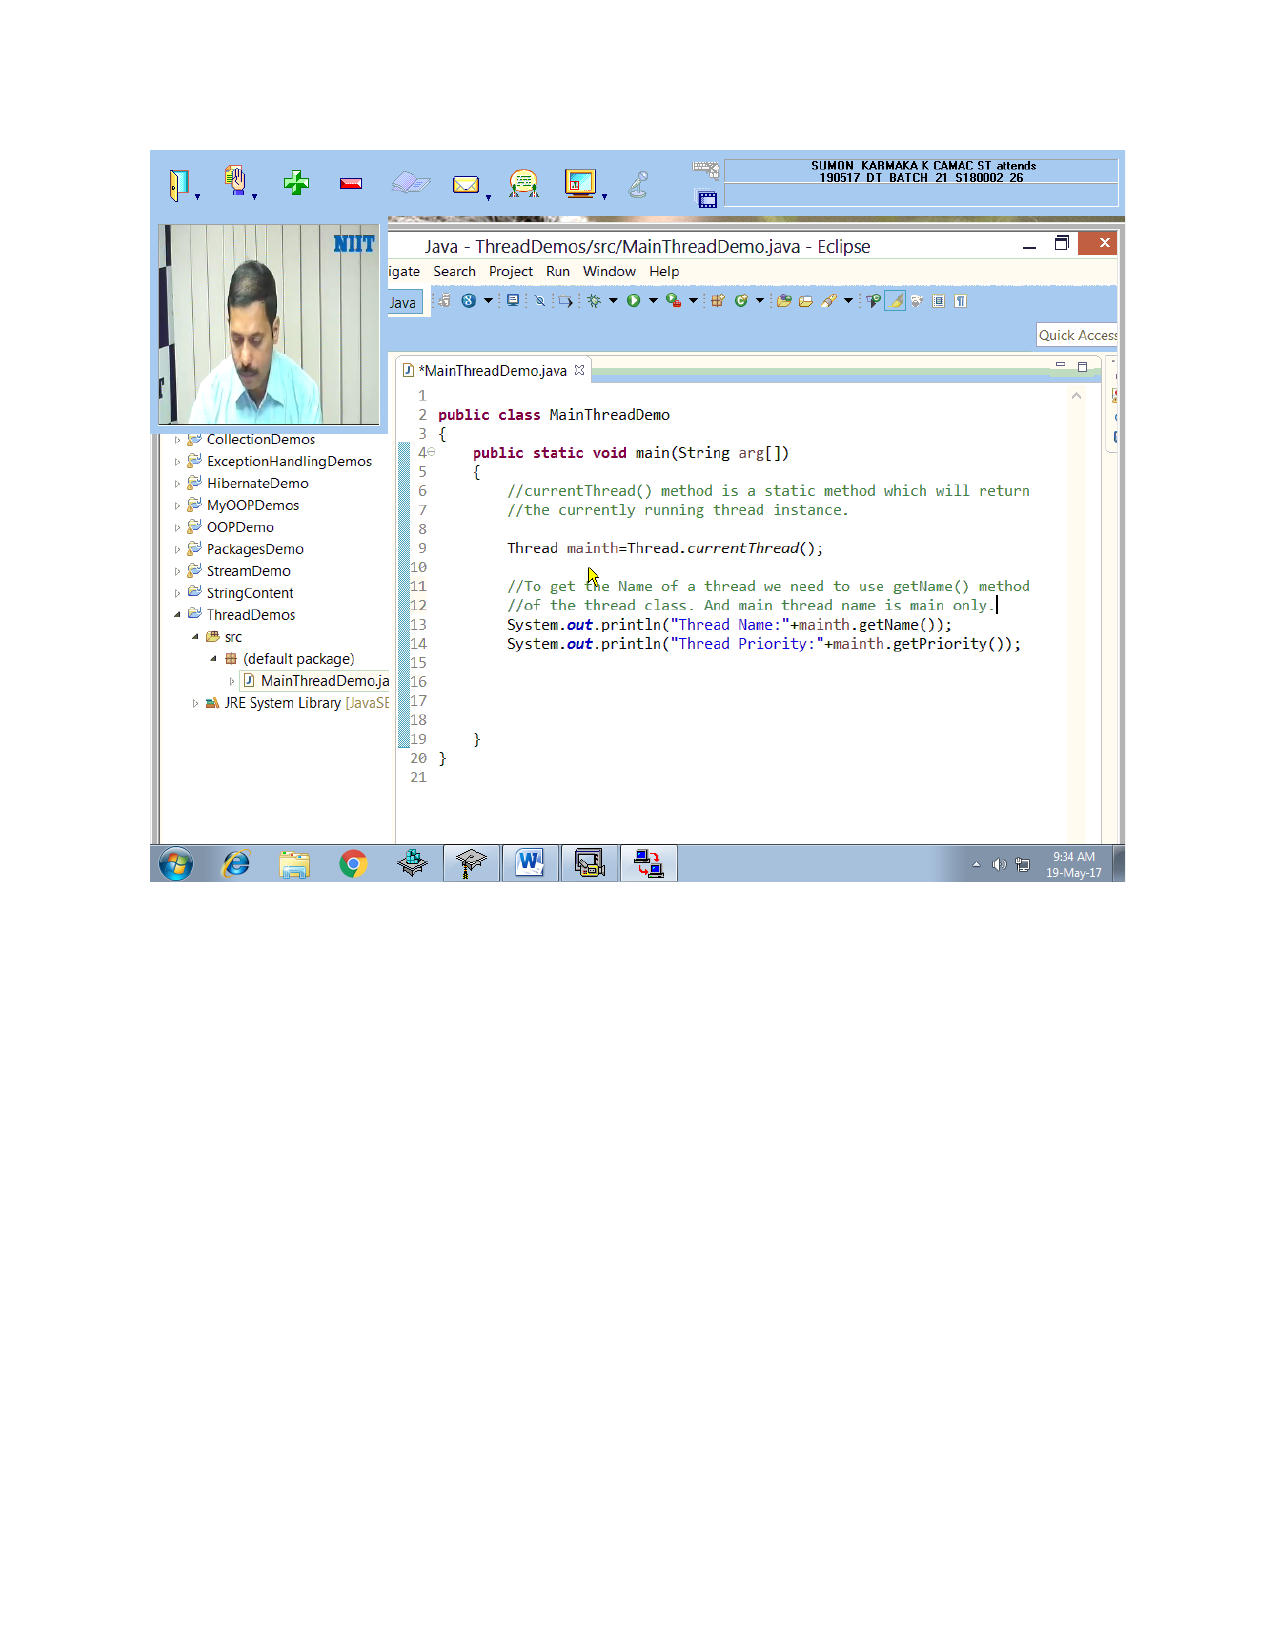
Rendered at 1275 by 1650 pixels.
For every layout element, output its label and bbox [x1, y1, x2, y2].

picture [150, 150, 1125, 882]
